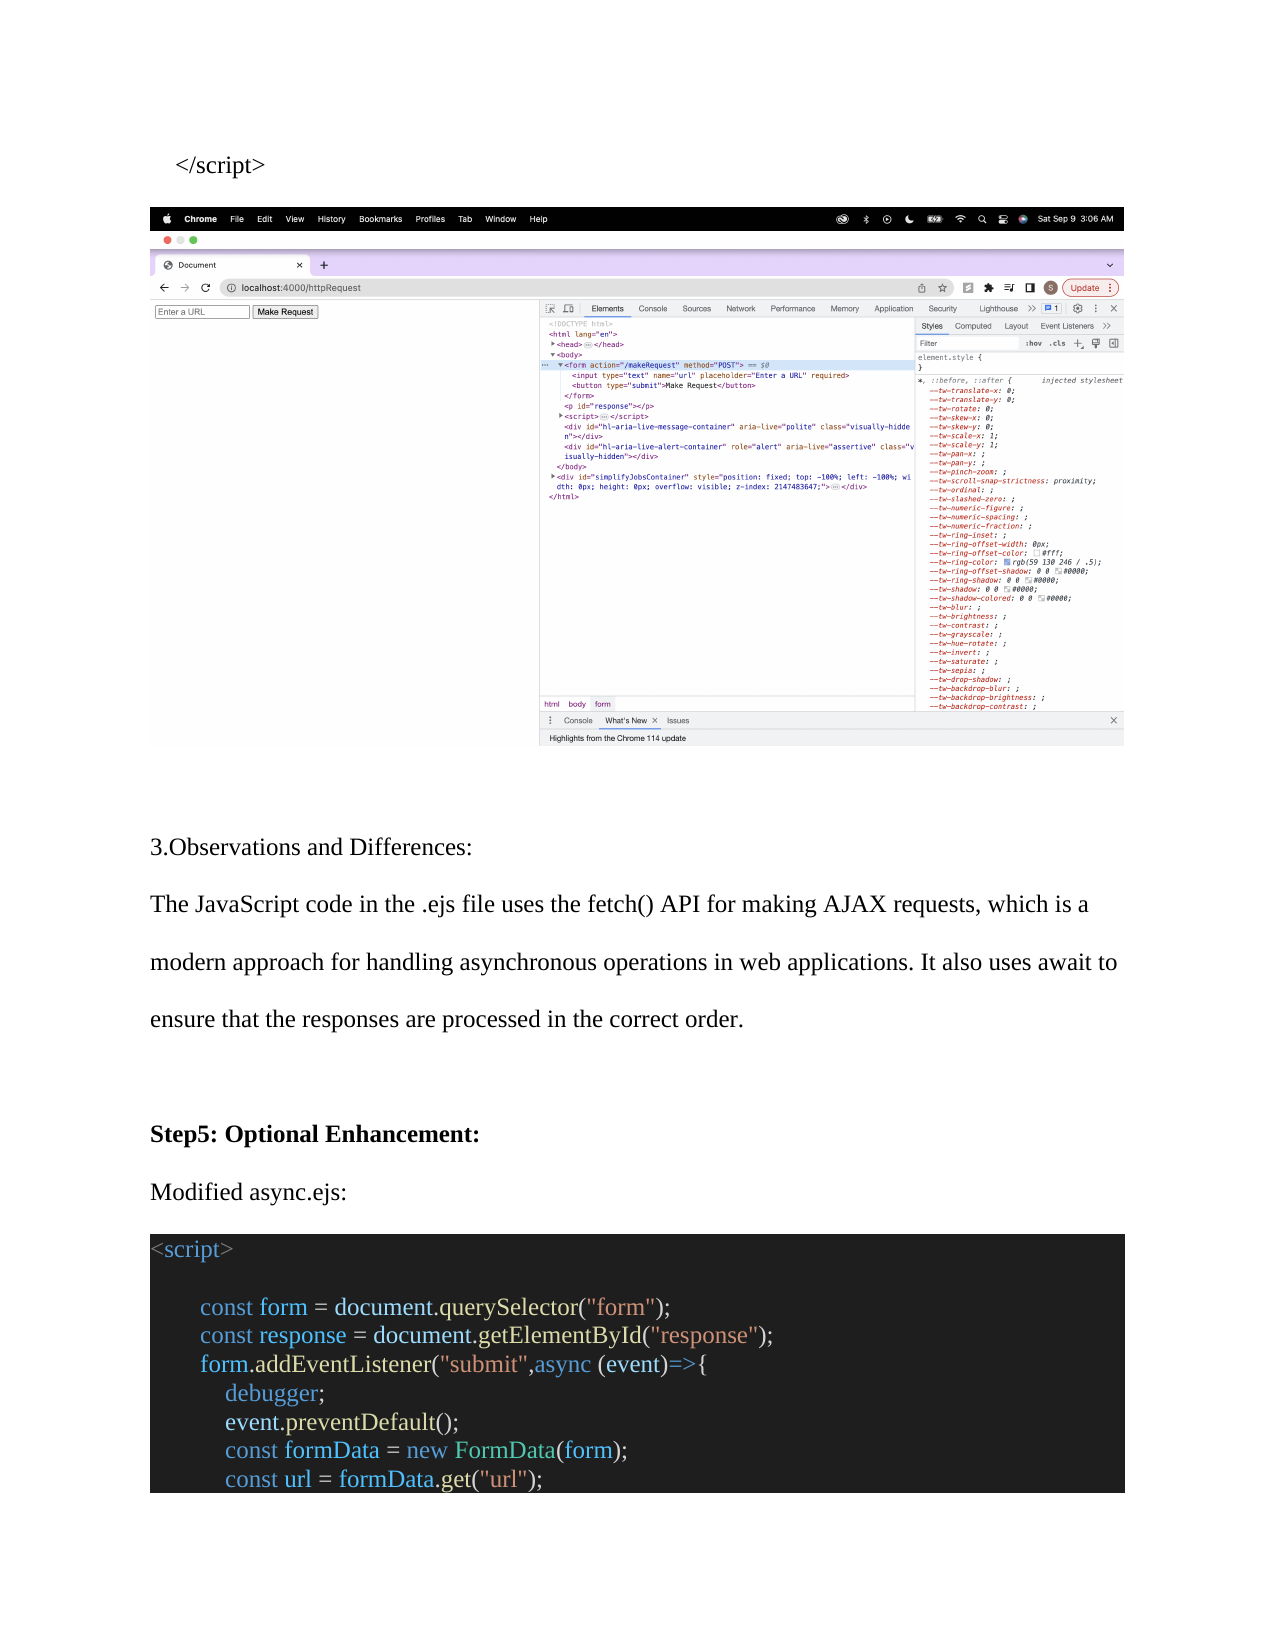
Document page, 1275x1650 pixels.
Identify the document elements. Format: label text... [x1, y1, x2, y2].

text const form = document.querySelector("form"); [150, 1292, 1125, 1321]
text The JavaScript code in the .ejs file uses the fetch() API for making AJAX requests, which is a modern approach for handling asynchronous operations in web applications. It also uses await to ensure that the responses are processed in the correct order. [150, 889, 1125, 1033]
text Step5: Optional Enhancement: [150, 1119, 1125, 1148]
text 3.Observations and Differences: [150, 832, 1125, 861]
text <script> [150, 1234, 1125, 1263]
text const formData = new FormData(form); [150, 1436, 1125, 1464]
picture [150, 207, 1124, 746]
text const url = formData.get("url"); [150, 1464, 1125, 1493]
text const response = document.getElementById("response"); [150, 1321, 1125, 1349]
text form.addEventListener("submit",async (event)=>{ [150, 1349, 1125, 1378]
text Modified async.ejs: [150, 1177, 1125, 1206]
text debugger; [150, 1378, 1125, 1407]
text event.preventDefault(); [150, 1407, 1125, 1436]
